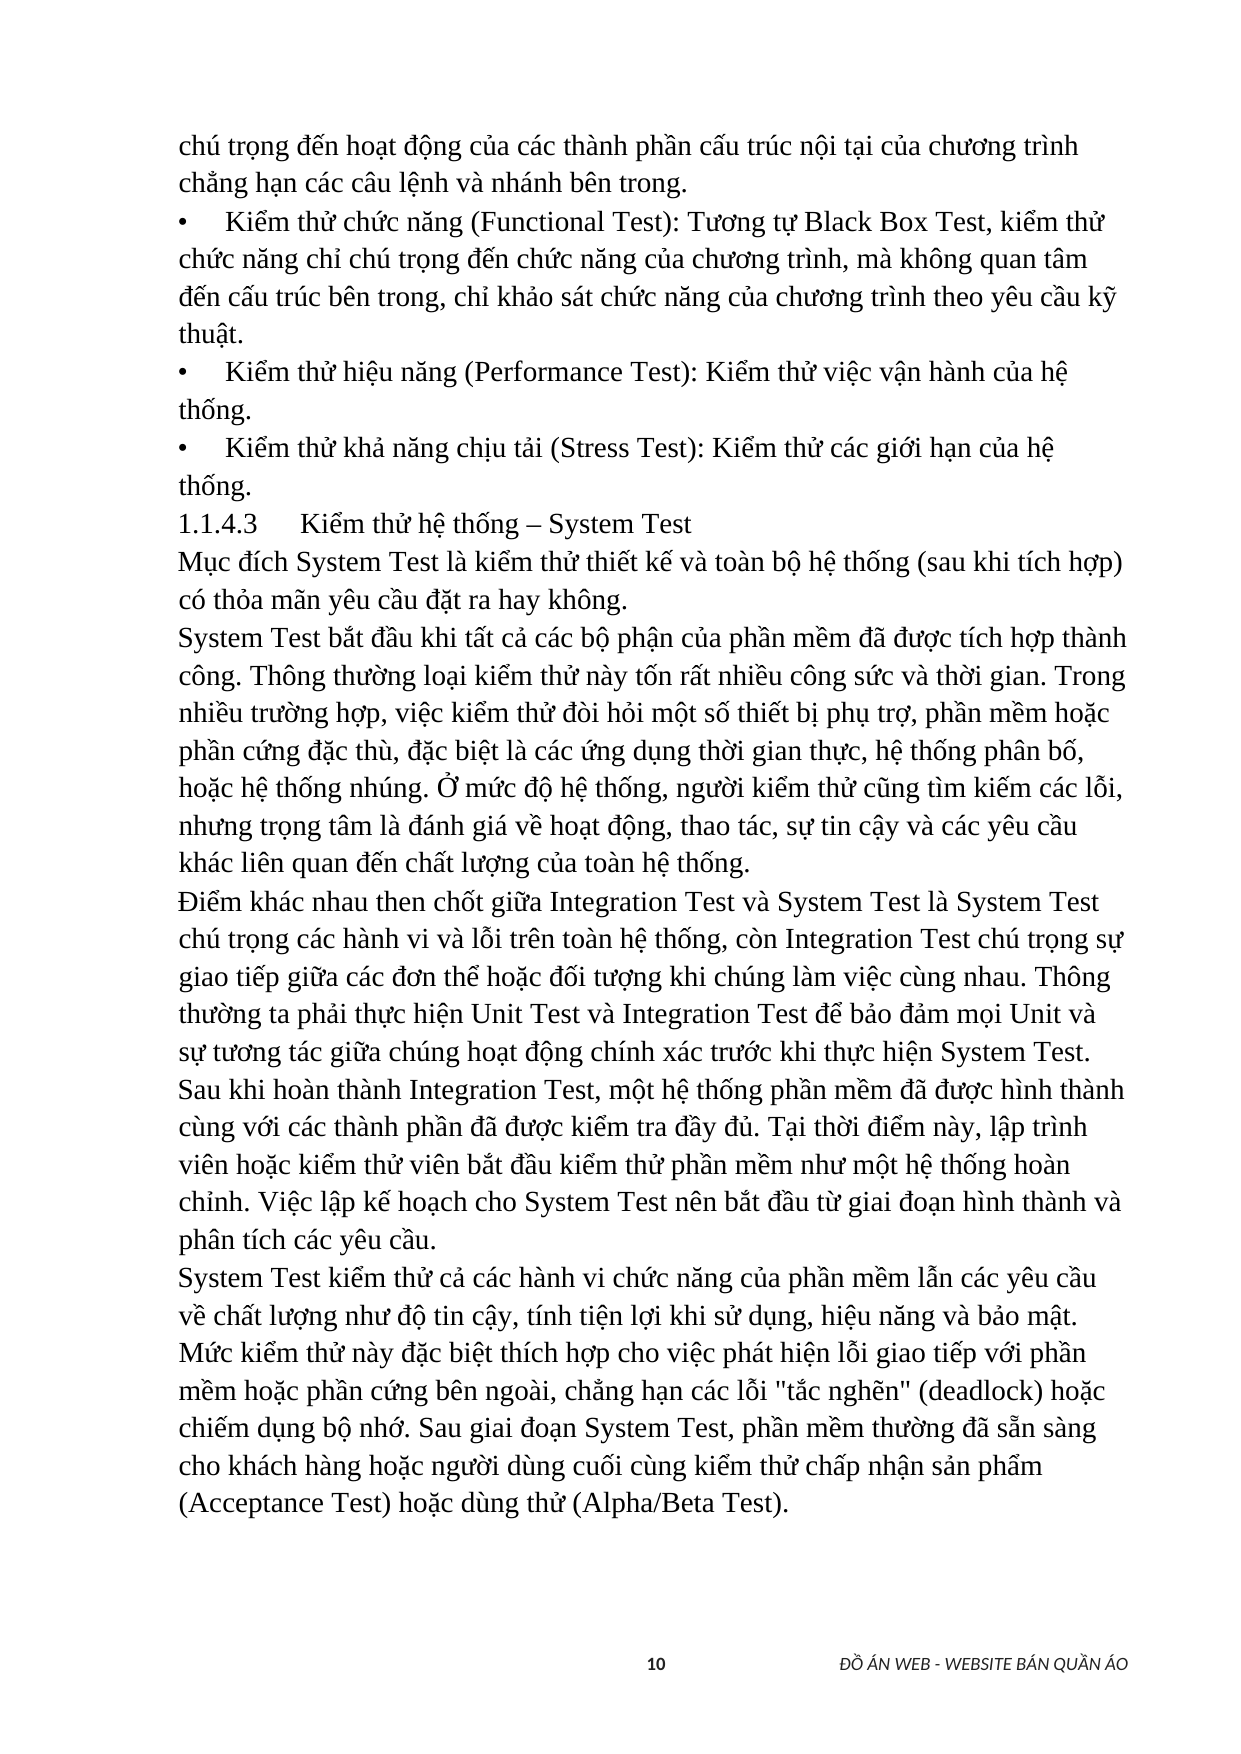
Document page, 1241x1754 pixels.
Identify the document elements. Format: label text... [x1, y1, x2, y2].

text • Kiểm thử hiệu năng (Performance Test): Kiểm thử việc vận hành của hệ thống. [177, 354, 1129, 426]
text • Kiểm thử khả năng chịu tải (Stress Test): Kiểm thử các giới hạn của hệ thống. [177, 430, 1129, 501]
text Sau khi hoàn thành Integration Test, một hệ thống phần mềm đã được hình thành cùng với các thành phần đã được kiểm tra đầy đủ. Tại thời điểm này, lập trình viên hoặc kiểm thử viên bắt đầu kiểm thử phần mềm như một hệ thống hoàn chỉnh. Việc lập kế hoạch cho System Test nên bắt đầu từ giai đoạn hình thành và phân tích các yêu cầu. [177, 1072, 1129, 1256]
text System Test kiểm thử cả các hành vi chức năng của phần mềm lẫn các yêu cầu về chất lượng như độ tin cậy, tính tiện lợi khi sử dụng, hiệu năng và bảo mật. Mức kiểm thử này đặc biệt thích hợp cho việc phát hiện lỗi giao tiếp với phần mềm hoặc phần cứng bên ngoài, chẳng hạn các lỗi "tắc nghẽn" (deadlock) hoặc chiếm dụng bộ nhớ. Sau giai đoạn System Test, phần mềm thường đã sẵn sàng cho khách hàng hoặc người dùng cuối cùng kiểm thử chấp nhận sản phẩm (Acceptance Test) hoặc dùng thử (Alpha/Beta Test). [177, 1260, 1129, 1519]
text System Test bắt đầu khi tất cả các bộ phận của phần mềm đã được tích hợp thành công. Thông thường loại kiểm thử này tốn rất nhiều công sức và thời gian. Trong nhiều trường hợp, việc kiểm thử đòi hỏi một số thiết bị phụ trợ, phần mềm hoặc phần cứng đặc thù, đặc biệt là các ứng dụng thời gian thực, hệ thống phân bố, hoặc hệ thống nhúng. Ở mức độ hệ thống, người kiểm thử cũng tìm kiếm các lỗi, nhưng trọng tâm là đánh giá về hoạt động, thao tác, sự tin cậy và các yêu cầu khác liên quan đến chất lượng của toàn hệ thống. [177, 620, 1129, 879]
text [177, 128, 1129, 199]
text 1.1.4.3 Kiểm thử hệ thống – System Test [177, 506, 1129, 540]
text Mục đích System Test là kiểm thử thiết kế và toàn bộ hệ thống (sau khi tích hợp) có thỏa mãn yêu cầu đặt ra hay không. [177, 544, 1129, 616]
text Điểm khác nhau then chốt giữa Integration Test và System Test là System Test chú trọng các hành vi và lỗi trên toàn hệ thống, còn Integration Test chú trọng sự giao tiếp giữa các đơn thể hoặc đối tượng khi chúng làm việc cùng nhau. Thông thường ta phải thực hiện Unit Test và Integration Test để bảo đảm mọi Unit và sự tương tác giữa chúng hoạt động chính xác trước khi thực hiện System Test. [177, 884, 1129, 1067]
text • Kiểm thử chức năng (Functional Test): Tương tự Black Box Test, kiểm thử chức năng chỉ chú trọng đến chức năng của chương trình, mà không quan tâm đến cấu trúc bên trong, chỉ khảo sát chức năng của chương trình theo yêu cầu kỹ thuật. [177, 204, 1129, 350]
